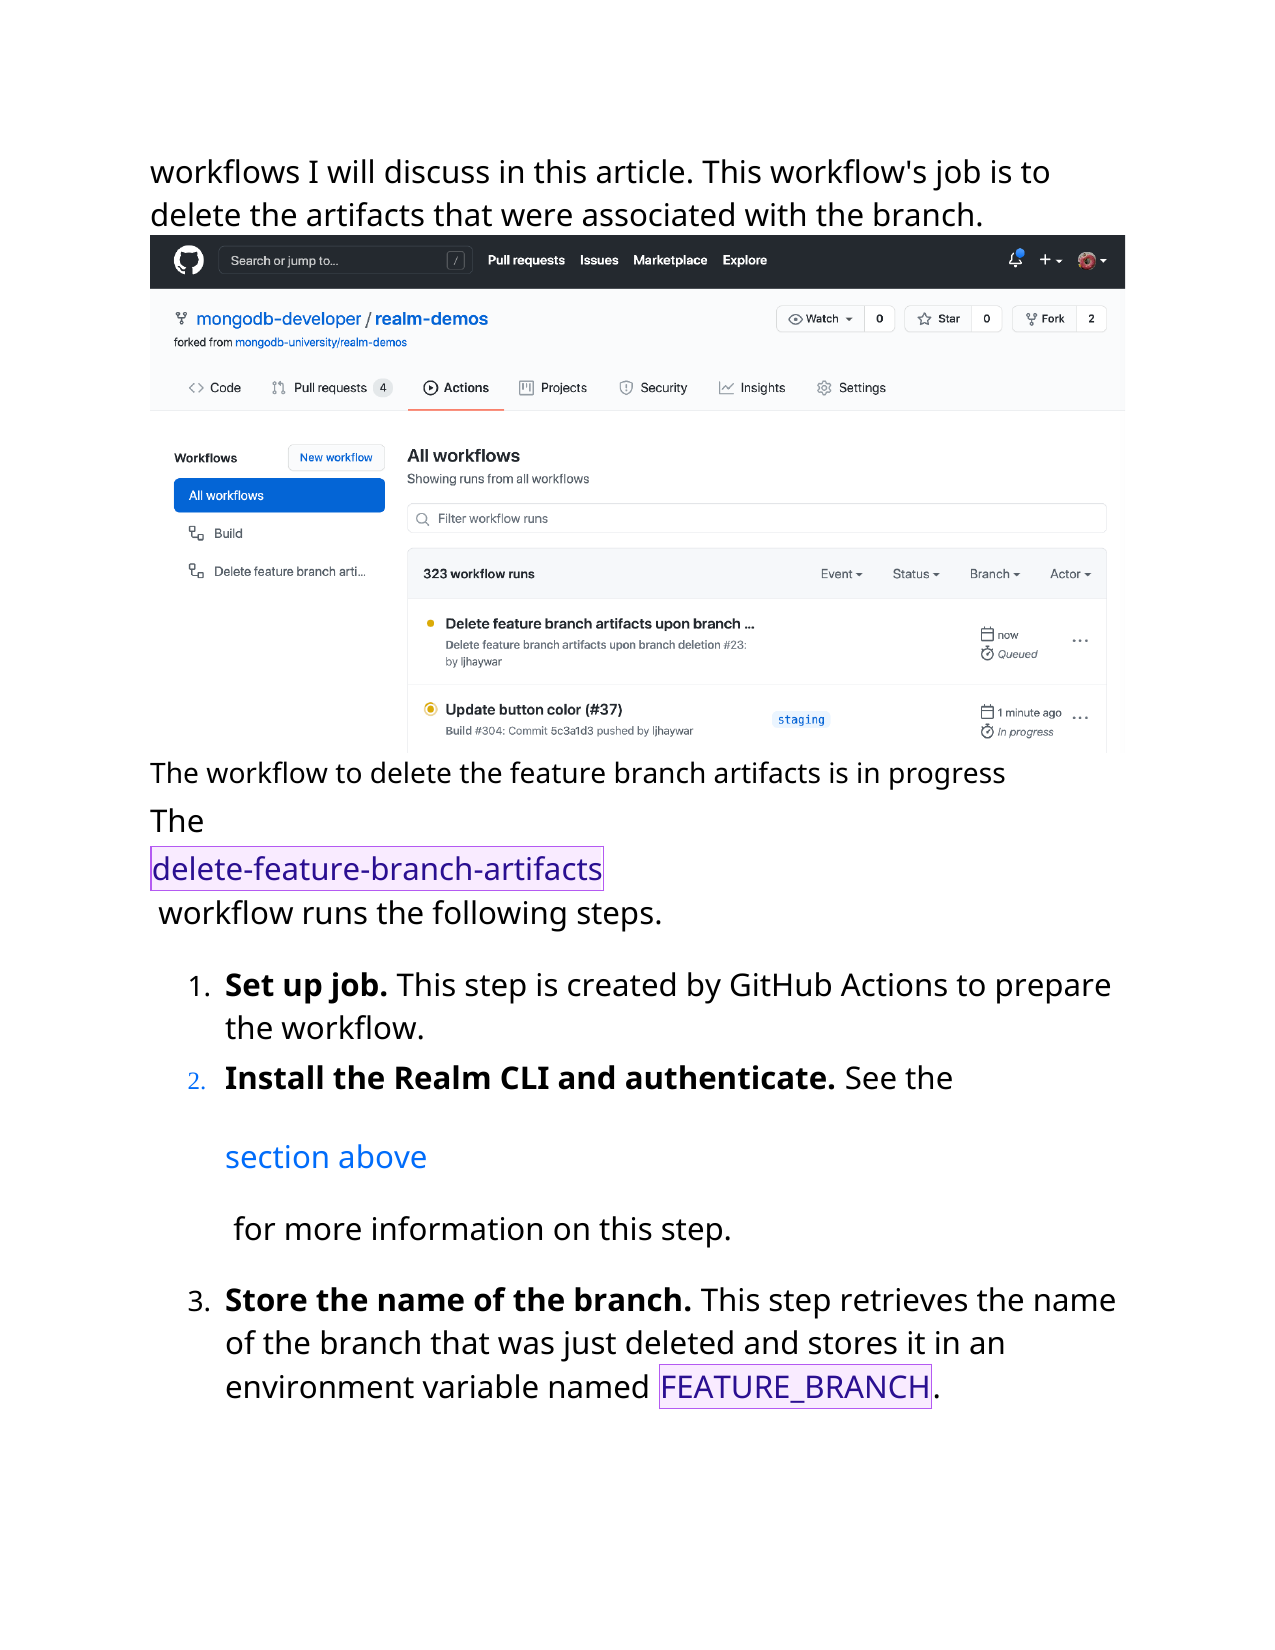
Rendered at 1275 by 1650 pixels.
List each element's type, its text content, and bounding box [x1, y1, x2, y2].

text The workflow to delete the feature branch artifacts is in progress [150, 753, 1125, 791]
list Install the Realm CLI and authenticate. See the [187, 1048, 1125, 1098]
list Store the name of the branch. This step retrieves the name of the branch that was just deleted and stores it in an environment variable named FEATURE_BRANCH. [187, 1278, 1125, 1409]
list Set up job. This step is created by GitHub Actions to prepare the workflow. [187, 963, 1125, 1048]
text The [150, 791, 1125, 841]
text delete-feature-branch-artifacts [150, 841, 1125, 891]
text workflow runs the following steps. [150, 891, 1125, 934]
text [150, 150, 1125, 235]
picture [150, 235, 1125, 753]
text for more information on this step. [225, 1207, 1125, 1249]
text section above [225, 1127, 1125, 1177]
